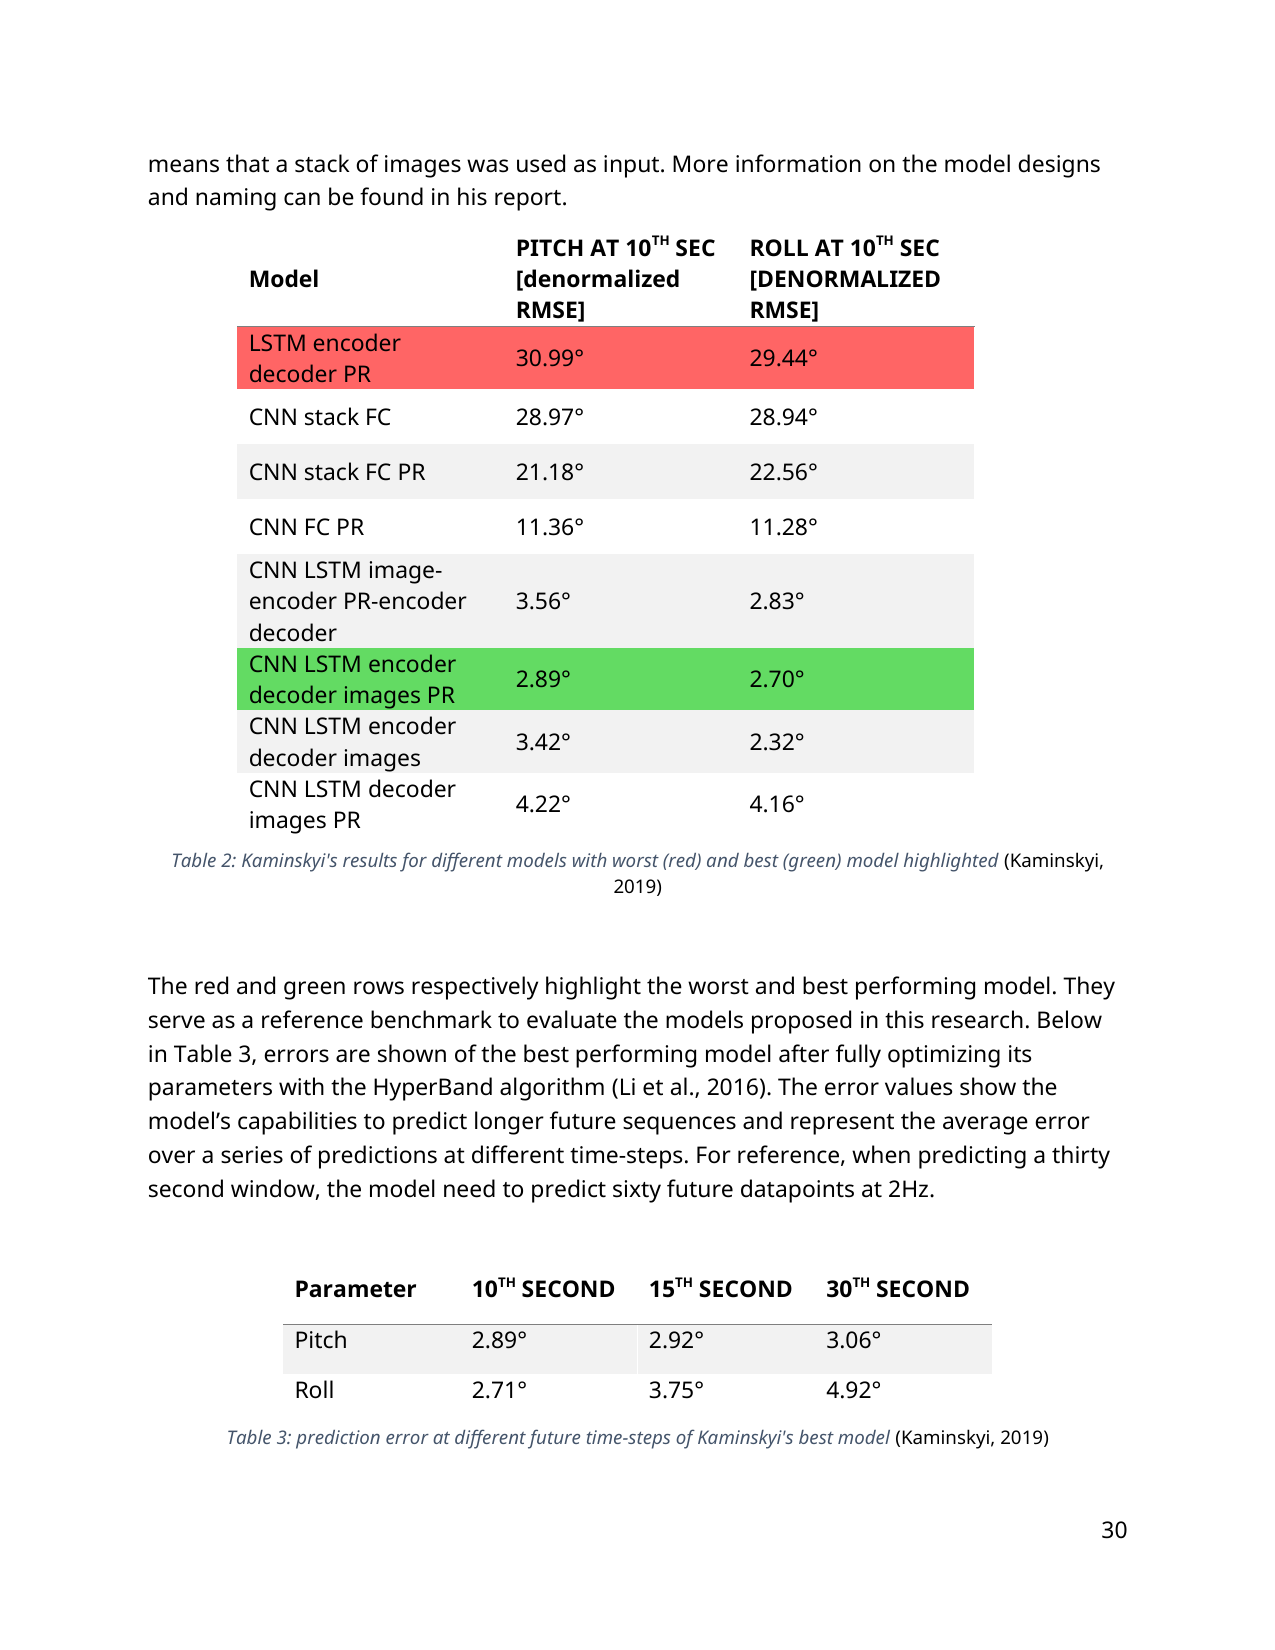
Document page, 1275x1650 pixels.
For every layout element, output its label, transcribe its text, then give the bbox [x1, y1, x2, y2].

table_cell 28.97° [504, 389, 738, 444]
table_header Roll at 10th sec [denormalized RMSE] [738, 232, 974, 326]
table_cell 29.44° [738, 327, 974, 389]
table_cell 4.92° [815, 1375, 992, 1424]
table_cell 11.36° [504, 499, 738, 554]
text Table 3: prediction error at different future time-steps of Kaminskyi's best model [148, 1424, 1127, 1450]
table_cell 2.71° [460, 1375, 637, 1424]
table_cell 3.42° [504, 710, 738, 773]
table_cell CNN stack FC [237, 389, 504, 444]
table_header Pitch at 10th sec [denormalized RMSE] [504, 232, 738, 326]
table_header 30th second [815, 1274, 992, 1323]
table_cell 2.89° [460, 1325, 637, 1374]
table_cell 30.99° [504, 327, 738, 389]
table_cell CNN FC PR [237, 499, 504, 554]
table_cell 2.83° [738, 554, 974, 648]
table_cell 2.89° [504, 648, 738, 710]
table_cell CNN LSTM image-encoder PR-encoder decoder [237, 554, 504, 648]
table_cell CNN LSTM decoder images PR [237, 773, 504, 835]
table_header 15th second [638, 1274, 815, 1323]
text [148, 148, 1127, 213]
table_cell 3.56° [504, 554, 738, 648]
table_cell 22.56° [738, 444, 974, 499]
table_cell 21.18° [504, 444, 738, 499]
table_cell 28.94° [738, 389, 974, 444]
table_cell 3.75° [638, 1375, 815, 1424]
table_cell Roll [283, 1375, 460, 1424]
table_header Parameter [283, 1274, 460, 1323]
table_cell LSTM encoder decoder PR [237, 327, 504, 389]
table_header 10th second [460, 1274, 637, 1323]
table_cell 11.28° [738, 499, 974, 554]
table_cell CNN LSTM encoder decoder images [237, 710, 504, 773]
table_cell Pitch [283, 1325, 460, 1374]
text Table 2: Kaminskyi's results for different models with worst (red) and best (green) model highlighted [148, 848, 1127, 899]
table_header Model [237, 232, 504, 326]
table_cell CNN stack FC PR [237, 444, 504, 499]
table_cell 3.06° [815, 1325, 992, 1374]
table_cell 2.70° [738, 648, 974, 710]
table_cell 2.92° [638, 1325, 815, 1374]
table_cell 2.32° [738, 710, 974, 773]
text The red and green rows respectively highlight the worst and best performing model. They serve as a reference benchmark to evaluate the models proposed in this research. Below in Table 3, errors are shown of the best performing model after fully optimizing its parameters with the HyperBand algorithm . The error values show the model’s capabilities to predict longer future sequences and represent the average error over a series of predictions at different time-steps. For reference, when predicting a thirty second window, the model need to predict sixty future datapoints at 2Hz. [148, 970, 1127, 1204]
table_cell 4.22° [504, 773, 738, 835]
table_cell CNN LSTM encoder decoder images PR [237, 648, 504, 710]
table_cell 4.16° [738, 773, 974, 835]
